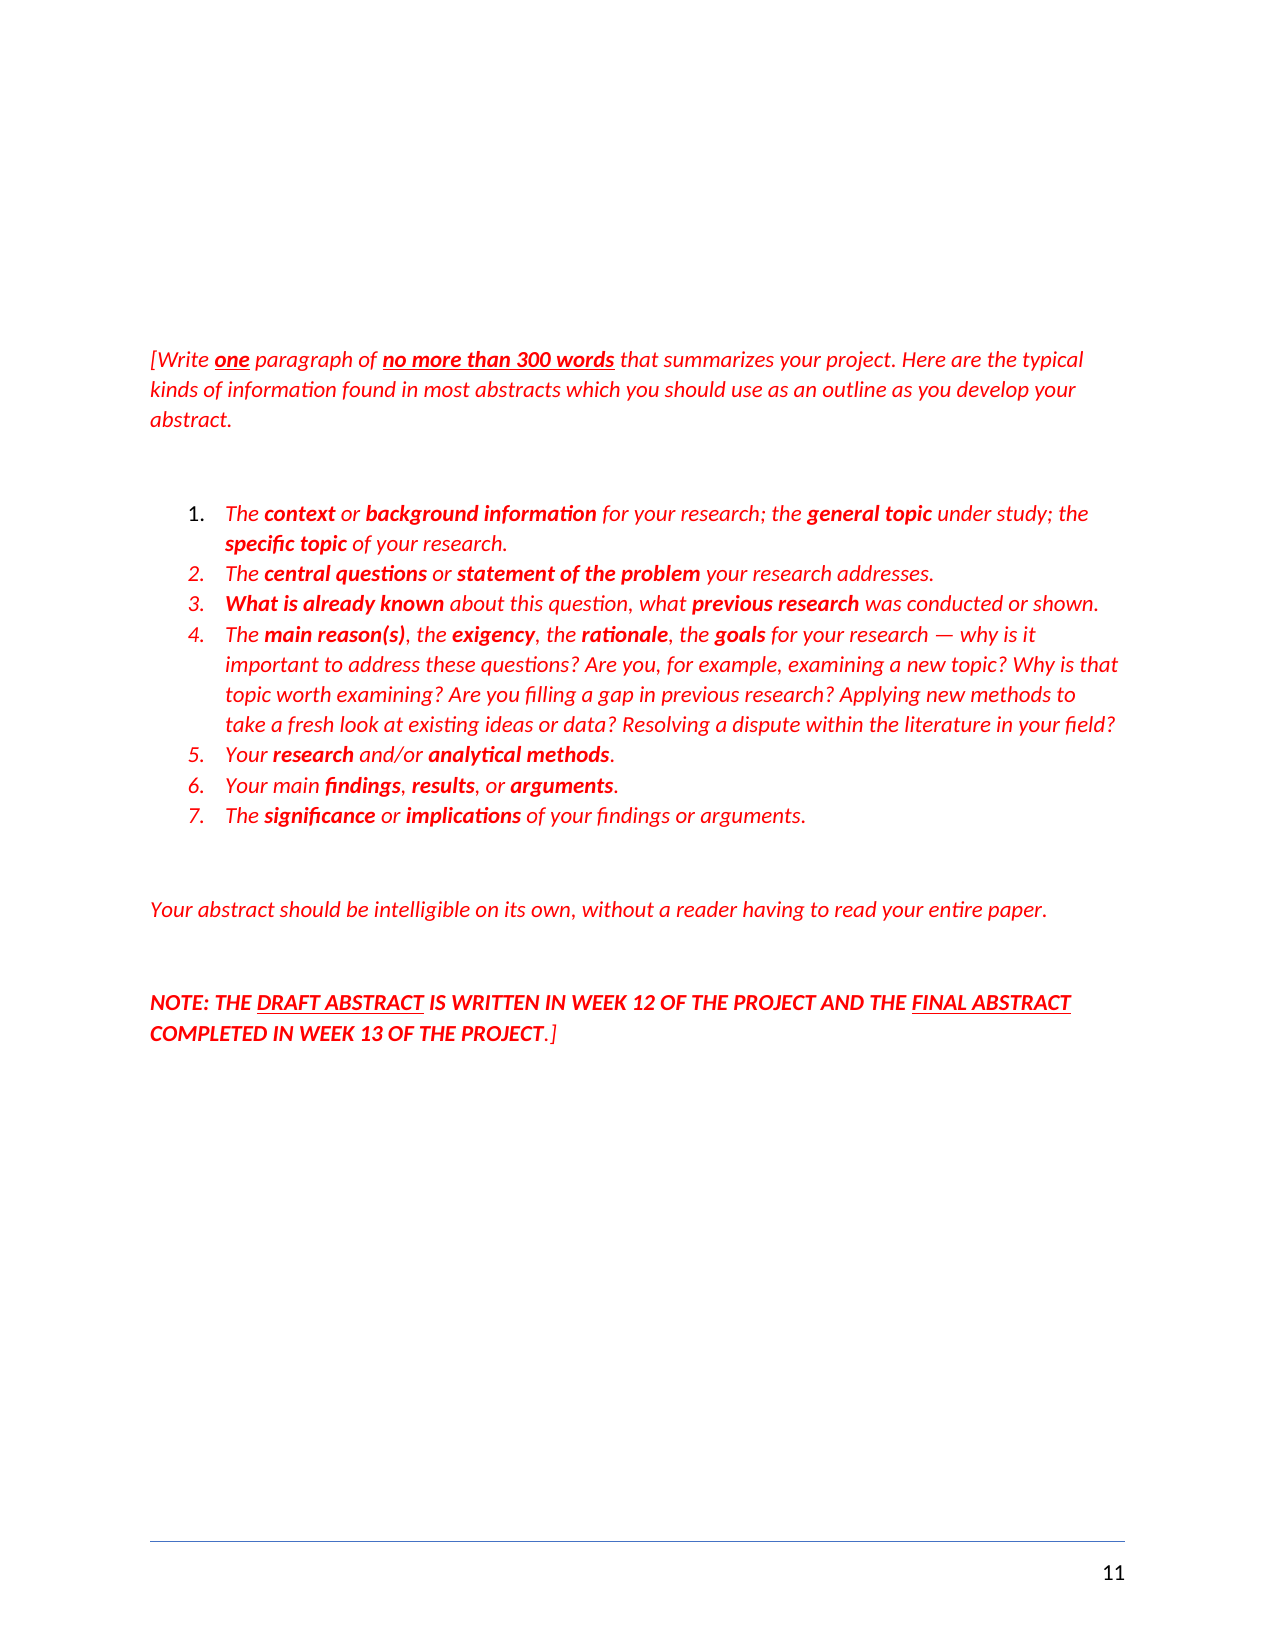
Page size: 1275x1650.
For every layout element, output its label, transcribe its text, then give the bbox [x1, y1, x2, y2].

list Your main findings, results, or arguments. [187, 771, 1125, 799]
list Your research and/or analytical methods. [187, 741, 1125, 769]
list The context or background information for your research; the general topic under study; the specific topic of your research. [187, 499, 1125, 557]
text NOTE: THE DRAFT ABSTRACT IS WRITTEN IN WEEK 12 OF THE PROJECT AND THE FINAL ABSTRACT COMPLETED IN WEEK 13 OF THE PROJECT.] [150, 988, 1125, 1047]
list The main reason(s), the exigency, the rationale, the goals for your research — why is it important to address these questions? Are you, for example, examining a new topic? Why is that topic worth examining? Are you filling a gap in previous research? Applying new methods to take a fresh look at existing ideas or data? Resolving a dispute within the literature in your field? [187, 620, 1125, 738]
list What is already known about this question, what previous research was conducted or shown. [187, 589, 1125, 618]
text Your abstract should be intelligible on its own, without a reader having to read your entire paper. [150, 895, 1125, 923]
text [Write one paragraph of no more than 300 words that summarizes your project. Here are the typical kinds of information found in most abstracts which you should use as an outline as you develop your abstract. [150, 345, 1125, 433]
list The central questions or statement of the problem your research addresses. [187, 559, 1125, 587]
list The significance or implications of your findings or arguments. [187, 801, 1125, 829]
